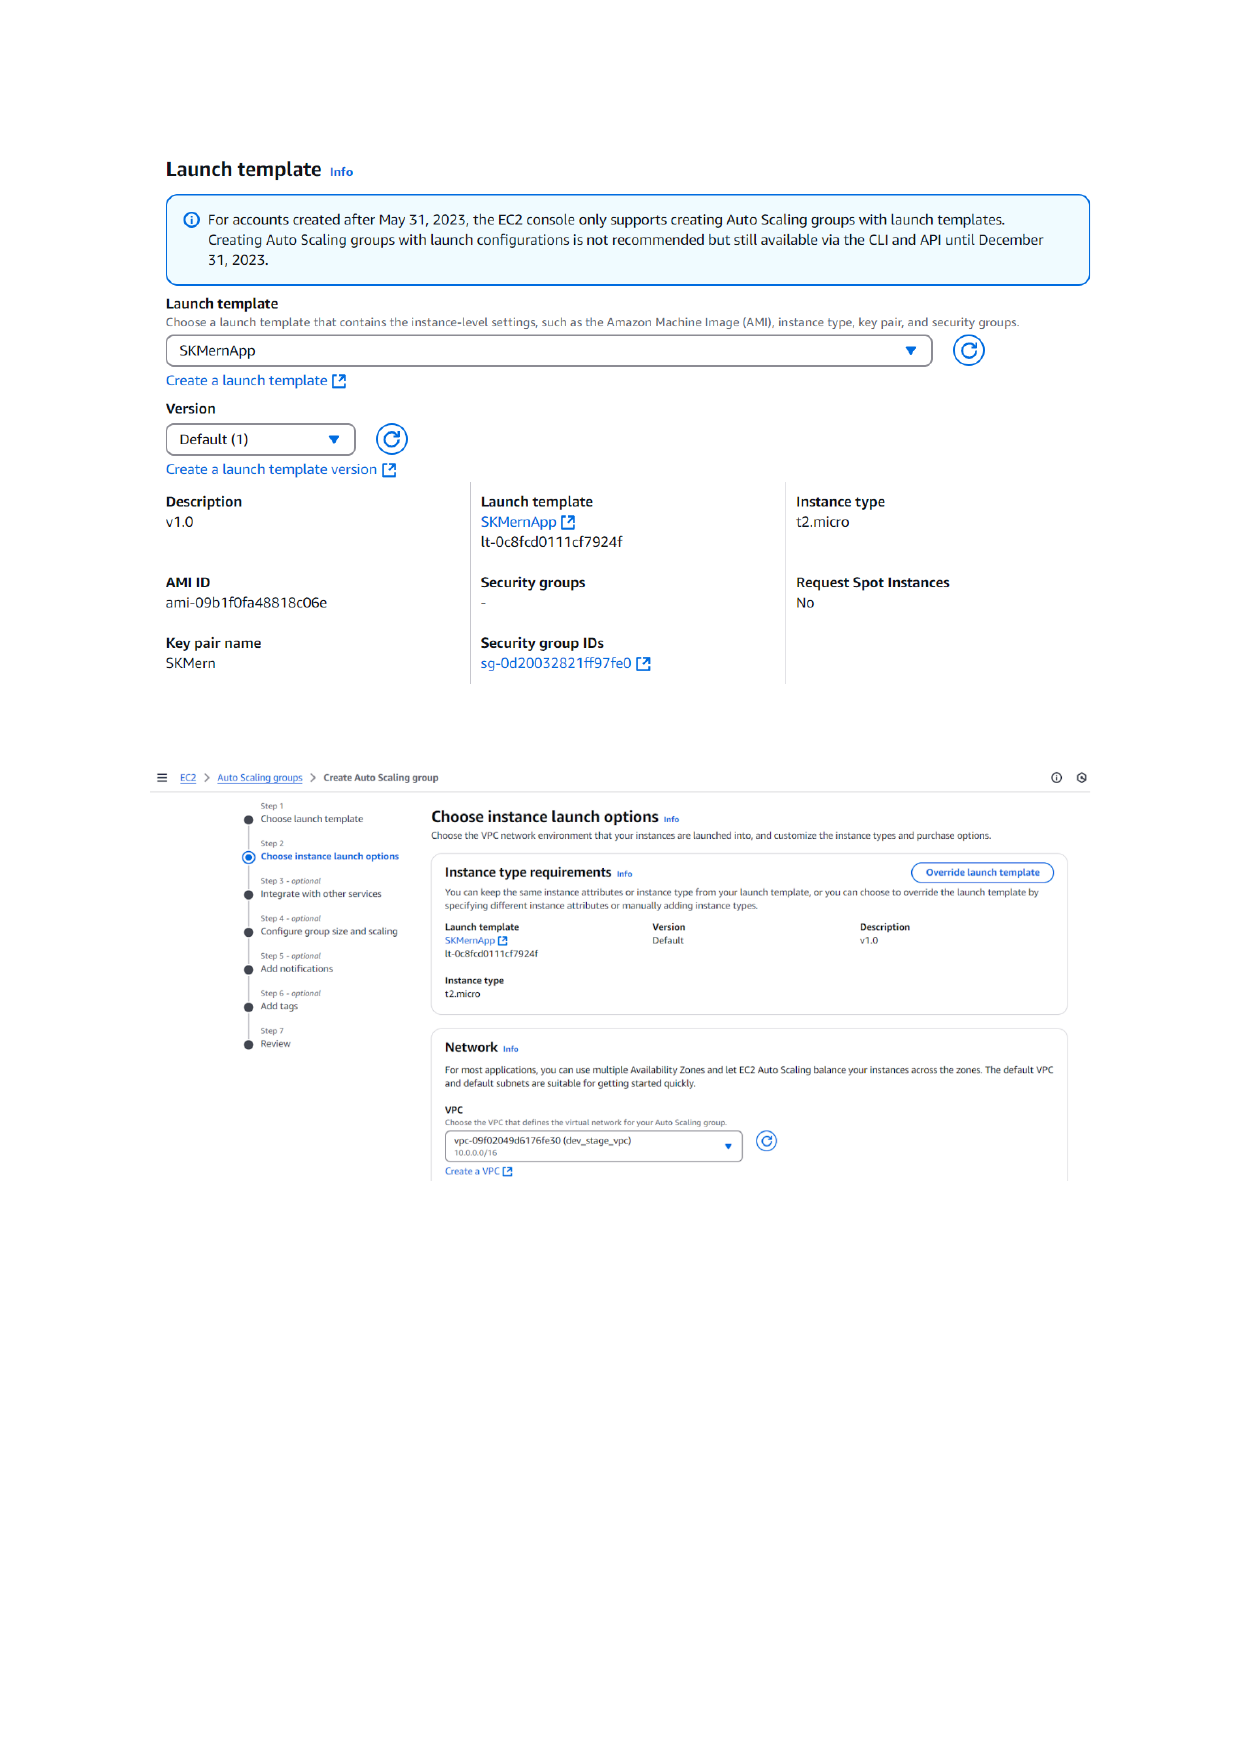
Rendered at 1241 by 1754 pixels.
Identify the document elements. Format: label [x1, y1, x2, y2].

picture [150, 150, 1091, 700]
picture [150, 765, 1091, 1181]
